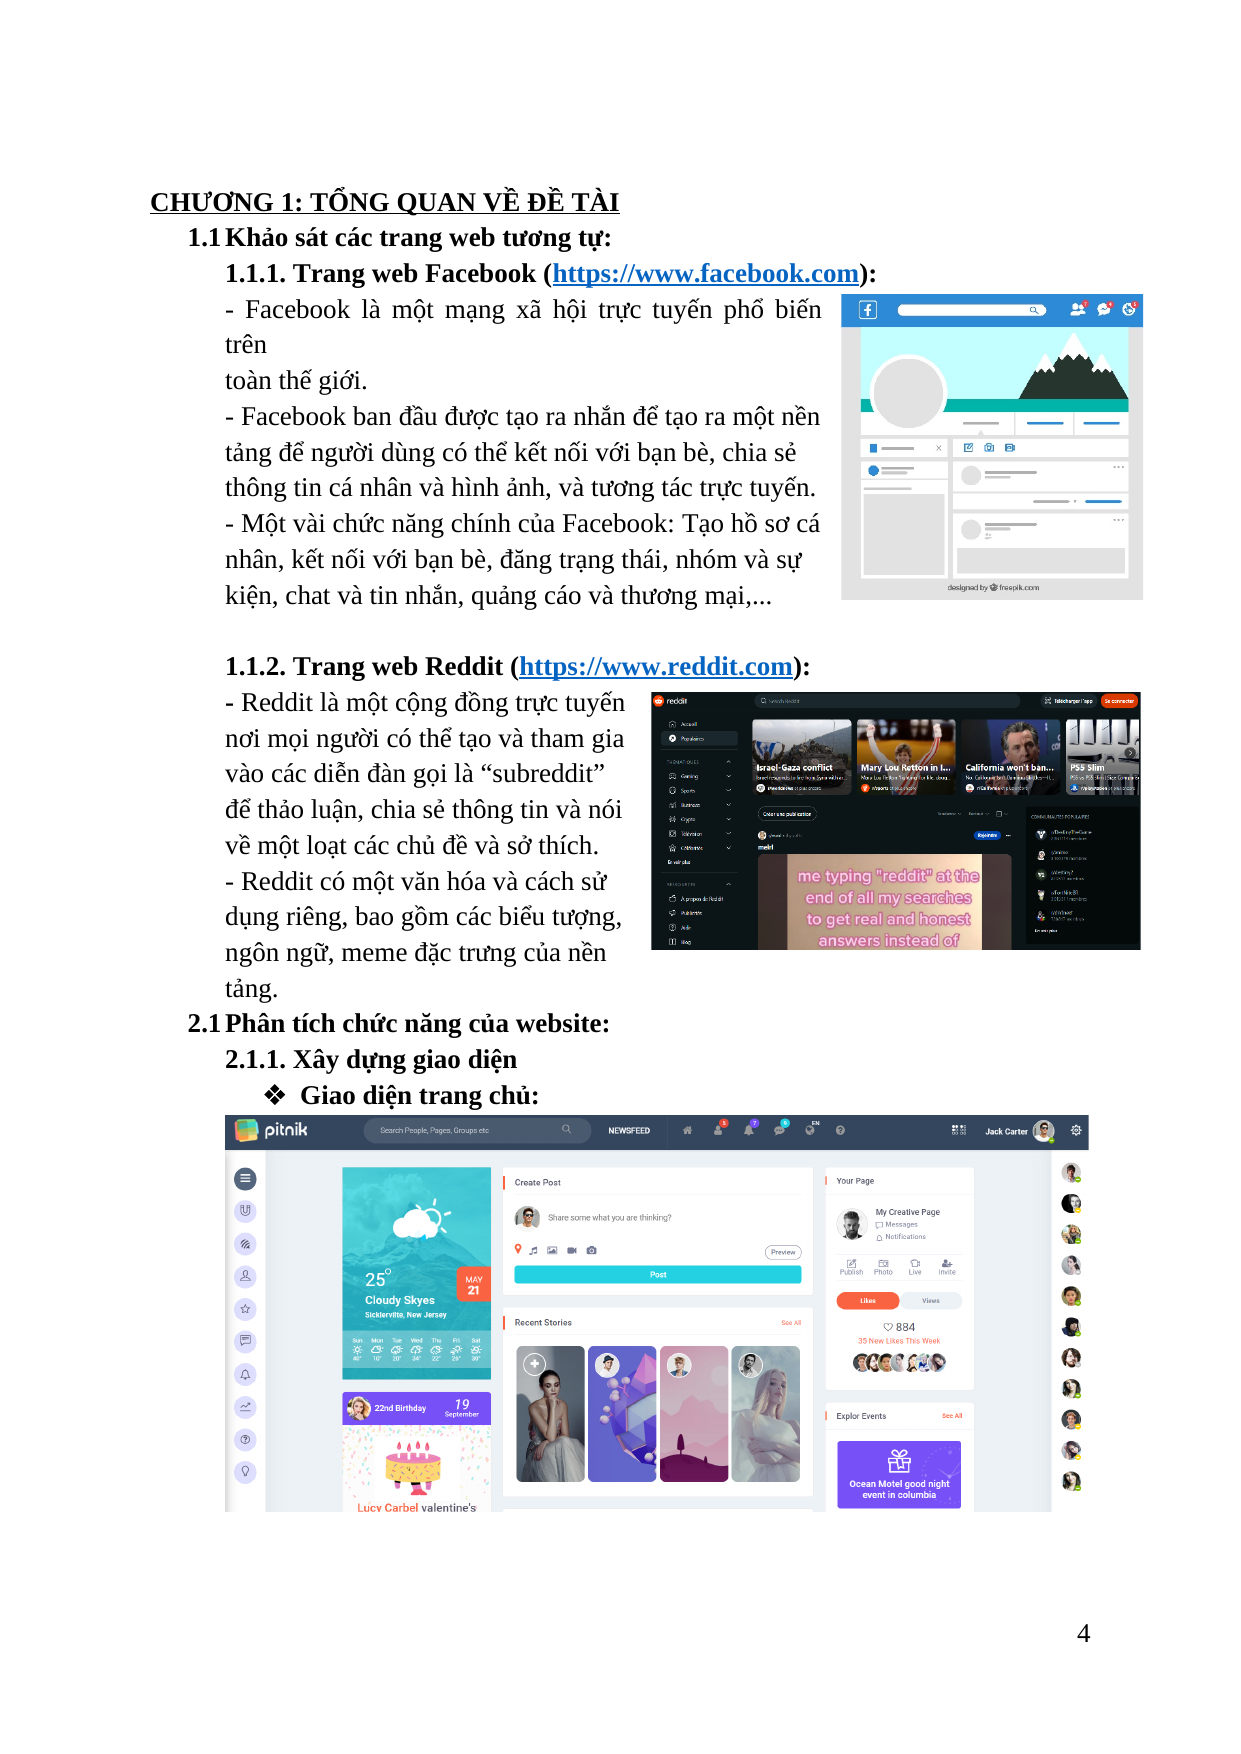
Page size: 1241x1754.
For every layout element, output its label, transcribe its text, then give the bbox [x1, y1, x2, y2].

picture [650, 692, 1141, 949]
text dụng riêng, bao gồm các biểu tượng, [150, 900, 650, 931]
text nhân, kết nối với bạn bè, đăng trạng thái, nhóm và sự [150, 543, 840, 574]
text 2.1.1. Xây dựng giao diện [225, 1043, 1090, 1074]
list Phân tích chức năng của website: [187, 1007, 1090, 1039]
text vào các diễn đàn gọi là “subreddit” [150, 757, 650, 788]
text - Reddit là một cộng đồng trực tuyến [150, 686, 1090, 717]
text 1.1.1. Trang web Facebook (https://www.facebook.com): [187, 257, 1090, 288]
picture [840, 294, 1143, 598]
text CHƯƠNG 1: TỔNG QUAN VỀ ĐỀ TÀI [150, 186, 1090, 217]
picture [225, 1115, 1089, 1512]
text kiện, chat và tin nhắn, quảng cáo và thương mại,... [150, 579, 1090, 610]
text ngôn ngữ, meme đặc trưng của nền [150, 936, 1090, 967]
text để thảo luận, chia sẻ thông tin và nói [150, 793, 650, 824]
text tảng. [150, 972, 1090, 1003]
text - Facebook là một mạng xã hội trực tuyến phổ biến trên [225, 293, 1090, 360]
text toàn thế giới. [225, 364, 840, 396]
text - Một vài chức năng chính của Facebook: Tạo hồ sơ cá [150, 507, 840, 538]
text thông tin cá nhân và hình ảnh, và tương tác trực tuyến. [150, 472, 840, 503]
text 1.1.2. Trang web Reddit (https://www.reddit.com): [150, 650, 1090, 681]
text - Facebook ban đầu được tạo ra nhắn để tạo ra một nền [150, 400, 840, 431]
text nơi mọi người có thể tạo và tham gia [150, 722, 650, 753]
text - Reddit có một văn hóa và cách sử [150, 864, 650, 896]
text tảng để người dùng có thể kết nối với bạn bè, chia sẻ [150, 436, 840, 467]
text về một loạt các chủ đề và sở thích. [150, 829, 650, 860]
list Giao diện trang chủ: [262, 1079, 1090, 1110]
list Khảo sát các trang web tương tự: [187, 221, 1090, 253]
